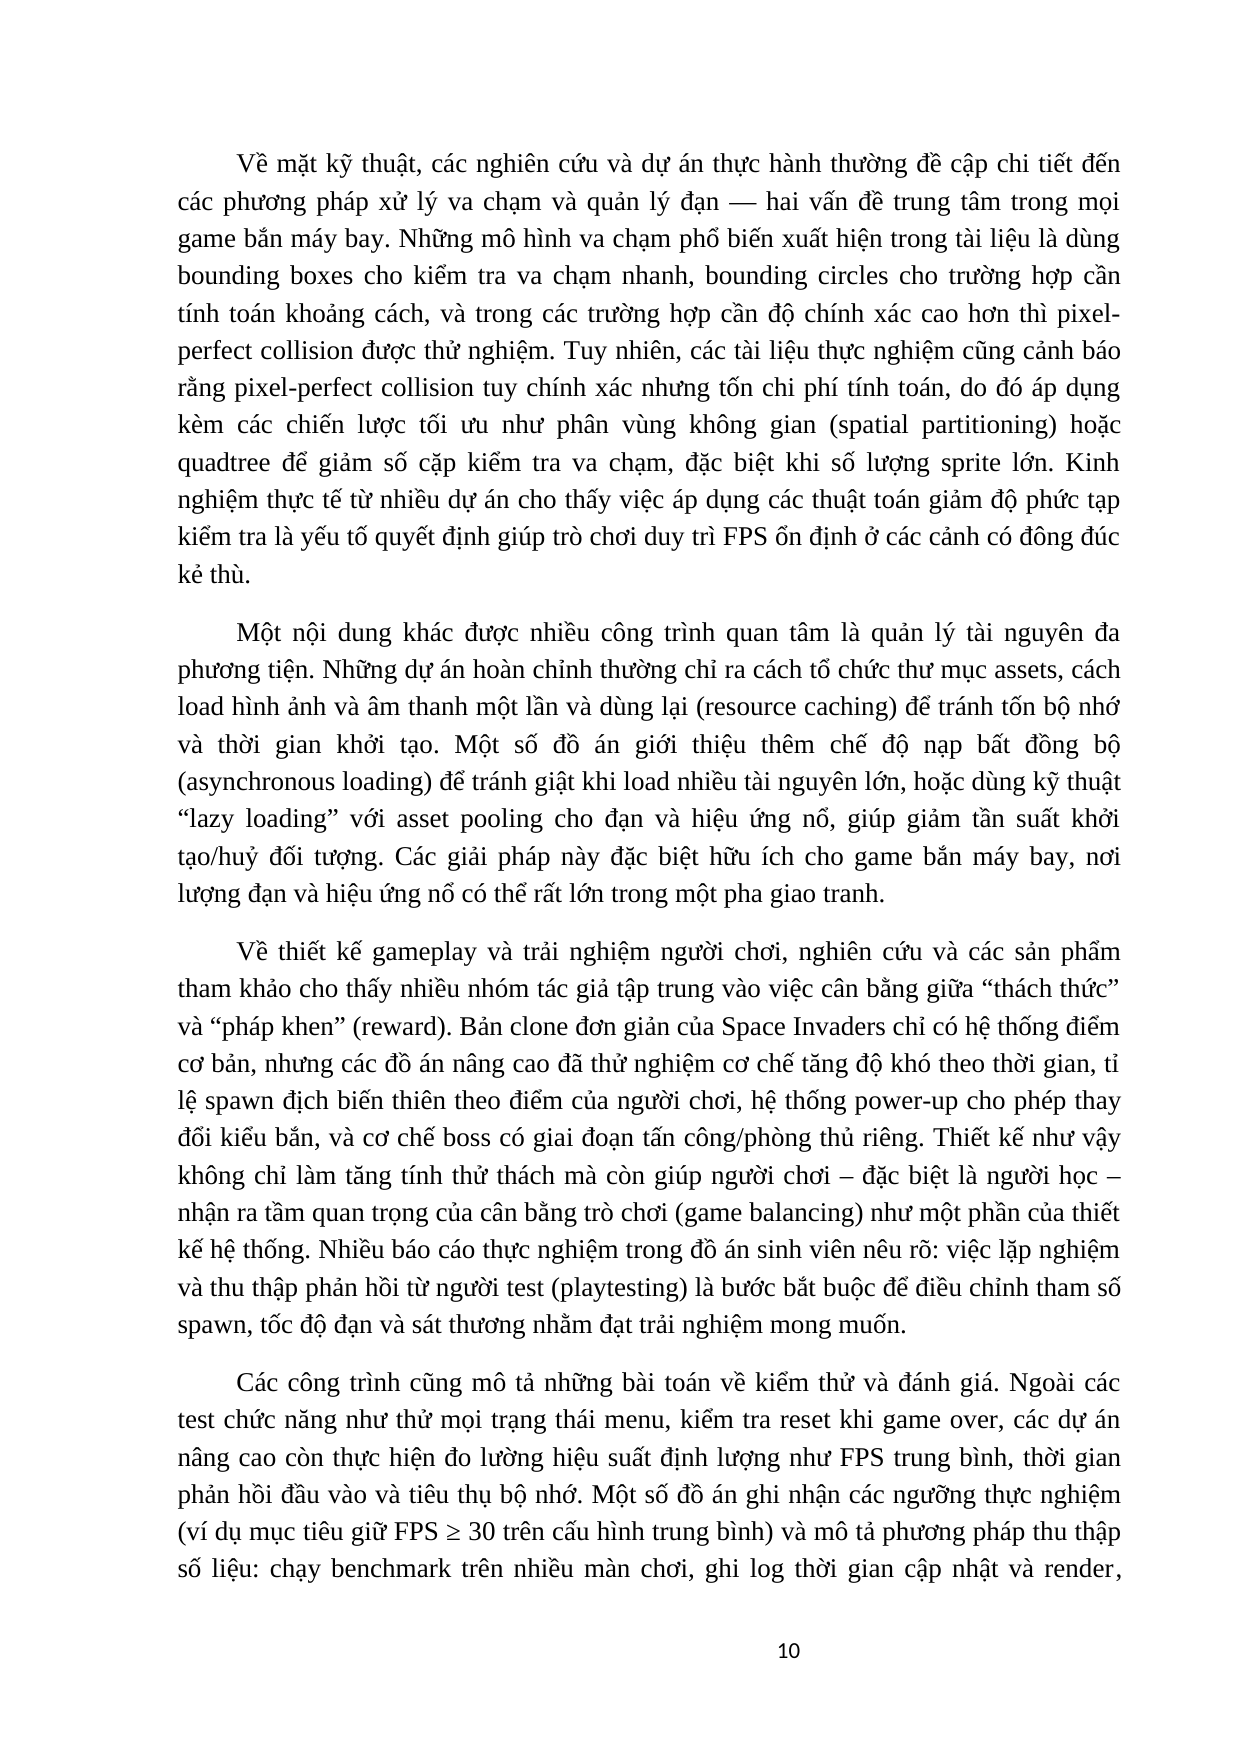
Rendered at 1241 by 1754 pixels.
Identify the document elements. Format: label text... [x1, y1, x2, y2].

text Về thiết kế gameplay và trải nghiệm người chơi, nghiên cứu và các sản phẩm tham khảo cho thấy nhiều nhóm tác giả tập trung vào việc cân bằng giữa “thách thức” và “pháp khen” (reward). Bản clone đơn giản của Space Invaders chỉ có hệ thống điểm cơ bản, nhưng các đồ án nâng cao đã thử nghiệm cơ chế tăng độ khó theo thời gian, tỉ lệ spawn địch biến thiên theo điểm của người chơi, hệ thống power-up cho phép thay đổi kiểu bắn, và cơ chế boss có giai đoạn tấn công/phòng thủ riêng. Thiết kế như vậy không chỉ làm tăng tính thử thách mà còn giúp người chơi – đặc biệt là người học – nhận ra tầm quan trọng của cân bằng trò chơi (game balancing) như một phần của thiết kế hệ thống. Nhiều báo cáo thực nghiệm trong đồ án sinh viên nêu rõ: việc lặp nghiệm và thu thập phản hồi từ người test (playtesting) là bước bắt buộc để điều chỉnh tham số spawn, tốc độ đạn và sát thương nhằm đạt trải nghiệm mong muốn. [177, 935, 1122, 1339]
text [177, 1366, 1122, 1584]
text Về mặt kỹ thuật, các nghiên cứu và dự án thực hành thường đề cập chi tiết đến các phương pháp xử lý va chạm và quản lý đạn — hai vấn đề trung tâm trong mọi game bắn máy bay. Những mô hình va chạm phổ biến xuất hiện trong tài liệu là dùng bounding boxes cho kiểm tra va chạm nhanh, bounding circles cho trường hợp cần tính toán khoảng cách, và trong các trường hợp cần độ chính xác cao hơn thì pixel-perfect collision được thử nghiệm. Tuy nhiên, các tài liệu thực nghiệm cũng cảnh báo rằng pixel-perfect collision tuy chính xác nhưng tốn chi phí tính toán, do đó áp dụng kèm các chiến lược tối ưu như phân vùng không gian (spatial partitioning) hoặc quadtree để giảm số cặp kiểm tra va chạm, đặc biệt khi số lượng sprite lớn. Kinh nghiệm thực tế từ nhiều dự án cho thấy việc áp dụng các thuật toán giảm độ phức tạp kiểm tra là yếu tố quyết định giúp trò chơi duy trì FPS ổn định ở các cảnh có đông đúc kẻ thù. [177, 148, 1122, 589]
text Một nội dung khác được nhiều công trình quan tâm là quản lý tài nguyên đa phương tiện. Những dự án hoàn chỉnh thường chỉ ra cách tổ chức thư mục assets, cách load hình ảnh và âm thanh một lần và dùng lại (resource caching) để tránh tốn bộ nhớ và thời gian khởi tạo. Một số đồ án giới thiệu thêm chế độ nạp bất đồng bộ (asynchronous loading) để tránh giật khi load nhiều tài nguyên lớn, hoặc dùng kỹ thuật “lazy loading” với asset pooling cho đạn và hiệu ứng nổ, giúp giảm tần suất khởi tạo/huỷ đối tượng. Các giải pháp này đặc biệt hữu ích cho game bắn máy bay, nơi lượng đạn và hiệu ứng nổ có thể rất lớn trong một pha giao tranh. [177, 616, 1122, 908]
